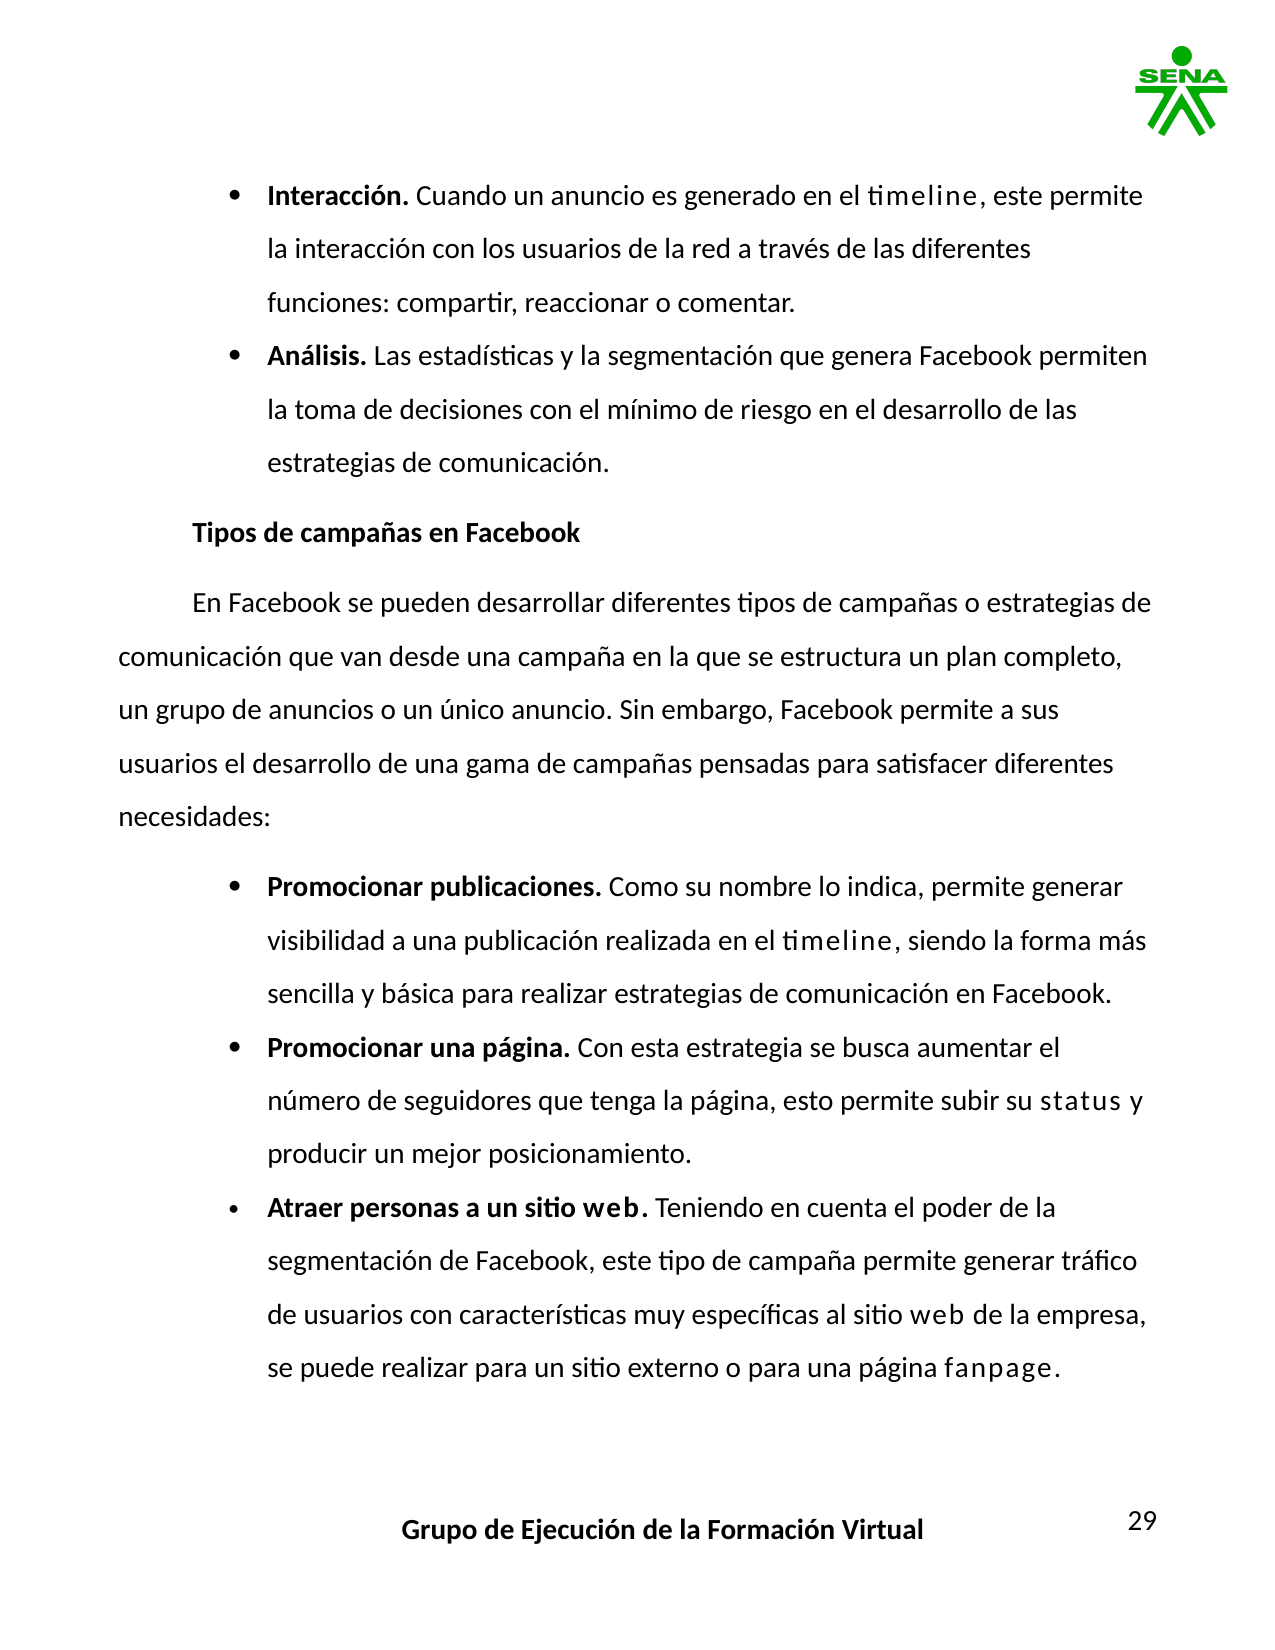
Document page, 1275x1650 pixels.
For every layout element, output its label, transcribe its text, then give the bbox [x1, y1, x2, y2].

list Atraer personas a un sitio web. Teniendo en cuenta el poder de la segmentación de Facebook, este tipo de campaña permite generar tráfico de usuarios con características muy específicas al sitio web de la empresa, se puede realizar para un sitio externo o para una página fanpage. [229, 1189, 1157, 1385]
text Tipos de campañas en Facebook [118, 514, 1157, 550]
picture [1135, 46, 1228, 136]
list Promocionar publicaciones. Como su nombre lo indica, permite generar visibilidad a una publicación realizada en el timeline, siendo la forma más sencilla y básica para realizar estrategias de comunicación en Facebook. [229, 868, 1157, 1011]
list Promocionar una página. Con esta estrategia se busca aumentar el número de seguidores que tenga la página, esto permite subir su status y producir un mejor posicionamiento. [229, 1029, 1157, 1171]
text En Facebook se pueden desarrollar diferentes tipos de campañas o estrategias de comunicación que van desde una campaña en la que se estructura un plan completo, un grupo de anuncios o un único anuncio. Sin embargo, Facebook permite a sus usuarios el desarrollo de una gama de campañas pensadas para satisfacer diferentes necesidades: [118, 584, 1157, 834]
list Análisis. Las estadísticas y la segmentación que genera Facebook permiten la toma de decisiones con el mínimo de riesgo en el desarrollo de las estrategias de comunicación. [229, 337, 1157, 480]
list Interacción. Cuando un anuncio es generado en el timeline, este permite la interacción con los usuarios de la red a través de las diferentes funciones: compartir, reaccionar o comentar. [229, 177, 1157, 320]
